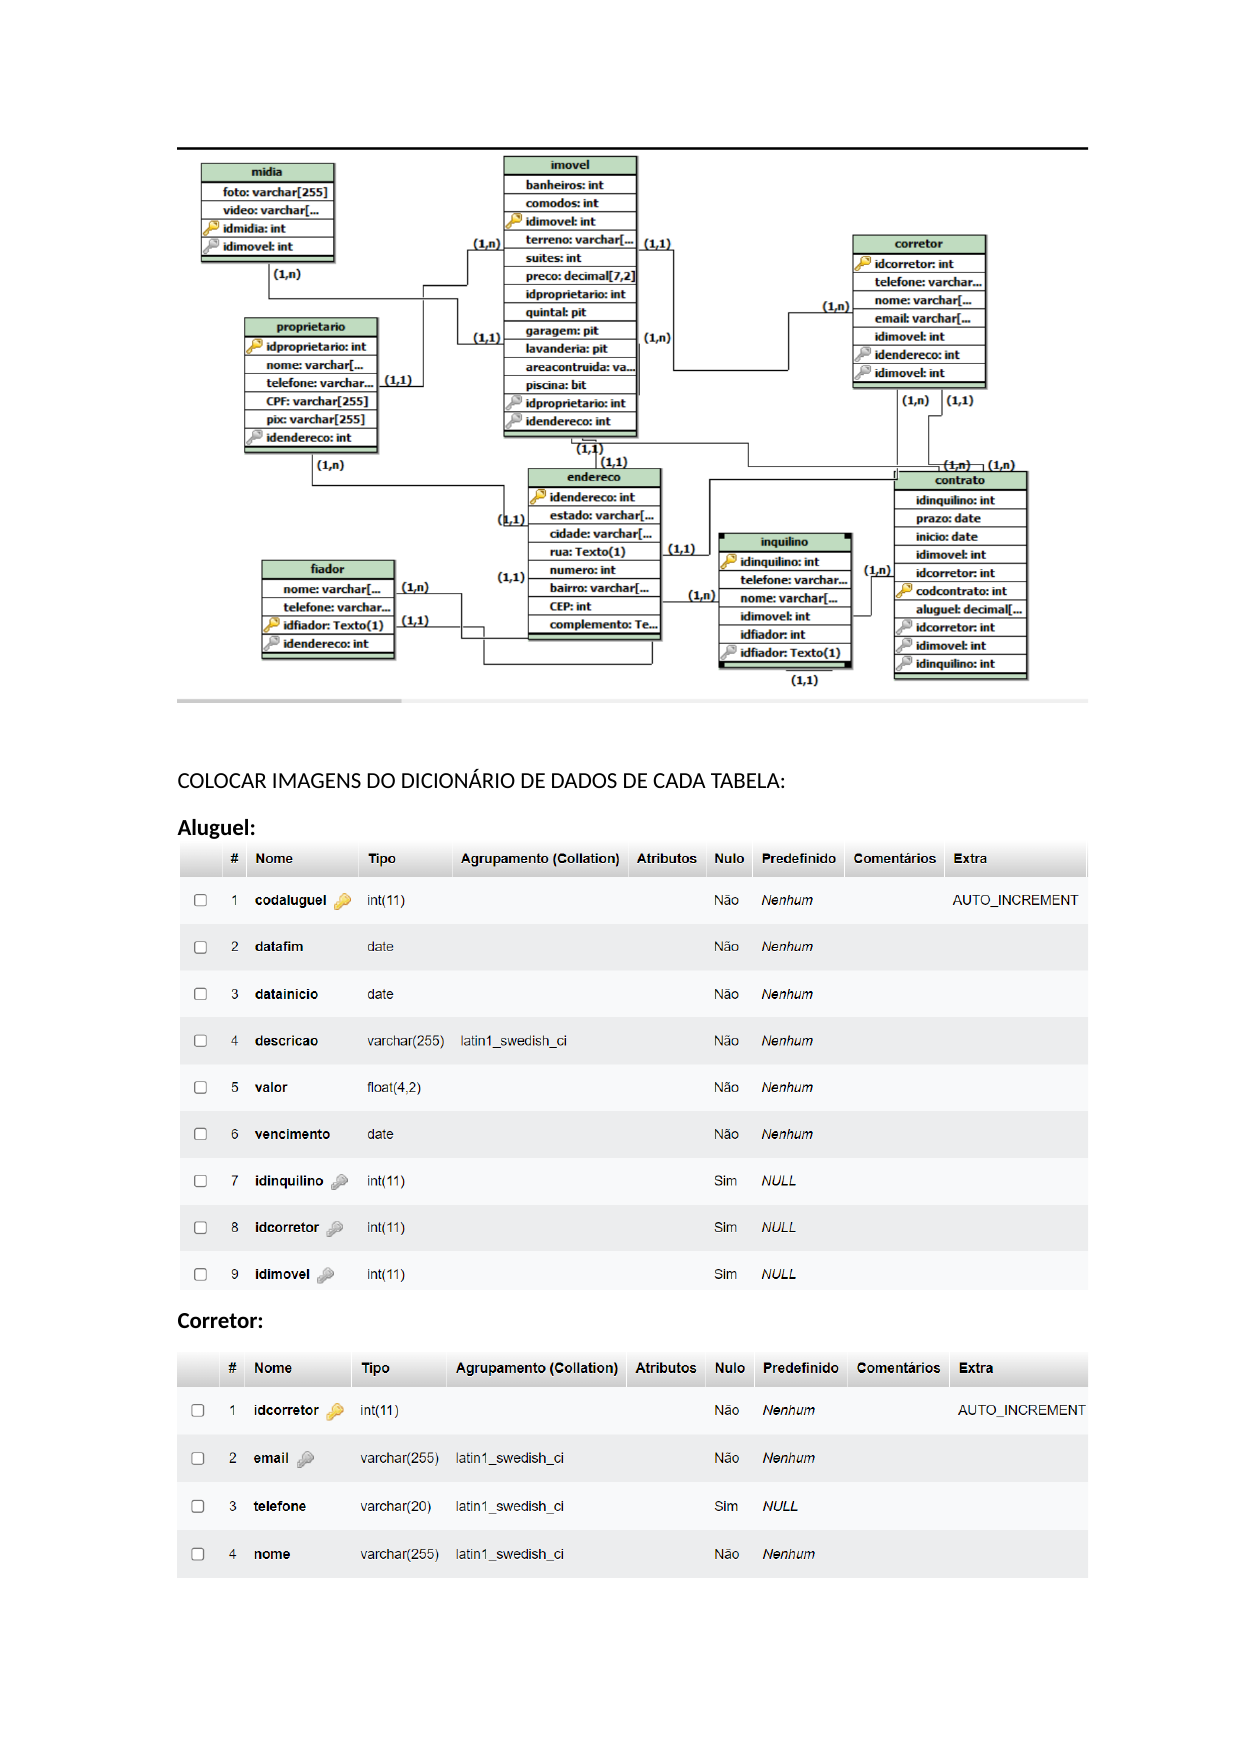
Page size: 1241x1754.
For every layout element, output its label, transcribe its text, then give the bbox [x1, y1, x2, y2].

text Corretor: [177, 1306, 1063, 1334]
picture [177, 147, 1089, 703]
text COLOCAR IMAGENS DO DICIONÁRIO DE DADOS DE CADA TABELA: [177, 766, 1063, 794]
picture [177, 1352, 1089, 1578]
picture [177, 840, 1089, 1290]
text Aluguel: [177, 813, 1063, 840]
